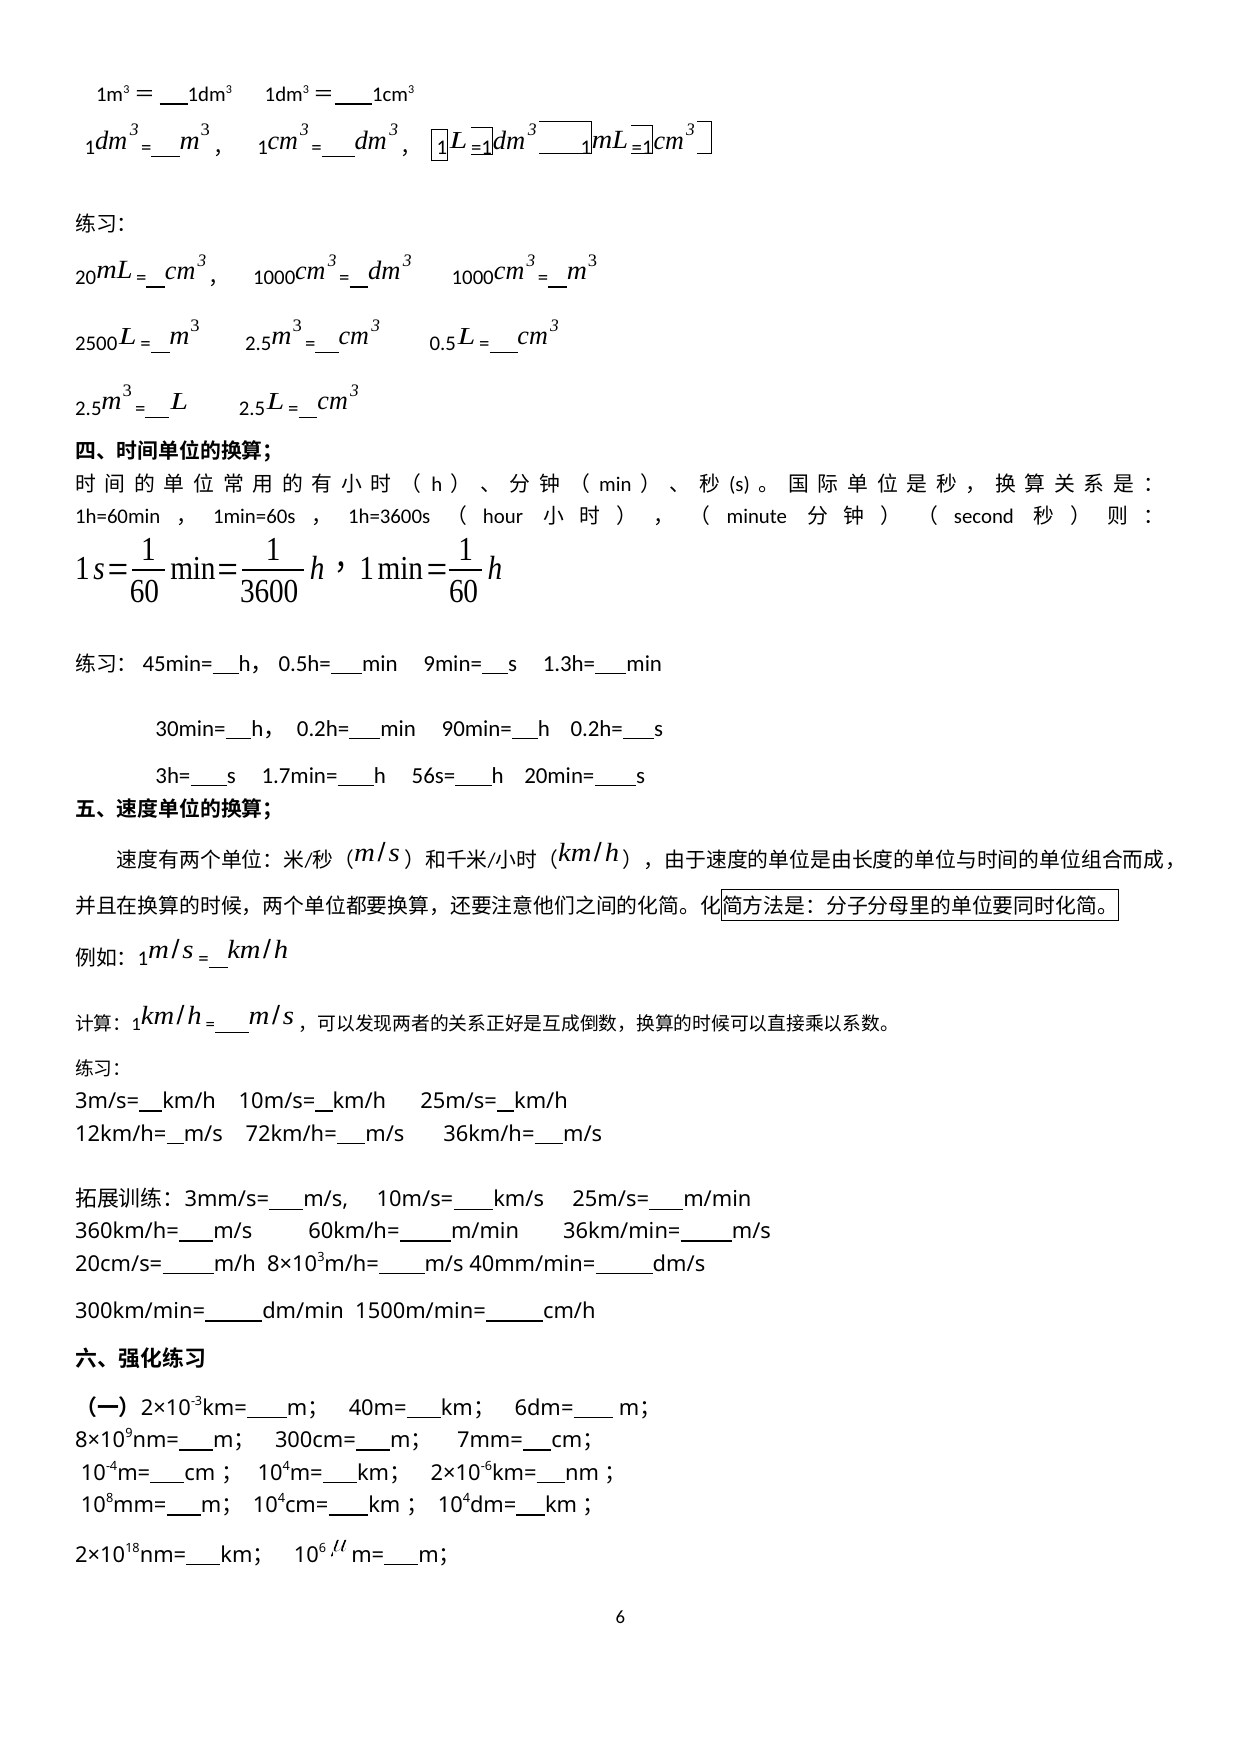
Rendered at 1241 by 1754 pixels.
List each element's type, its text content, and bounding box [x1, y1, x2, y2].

text 360km/h= m/s 60km/h= m/min 36km/min= m/s [75, 1214, 1165, 1246]
text 1m3 ＝ 1dm3 1dm3 ＝ 1cm3 [75, 76, 1165, 109]
text 五、速度单位的换算； [75, 791, 1165, 824]
text 2500= 2.5= 0.5= [75, 304, 1165, 369]
text （一）2×10-3km= m； 40m= km； 6dm= m； [75, 1389, 1165, 1422]
list 强化练习 [75, 1341, 1165, 1373]
text 例如：1= [75, 921, 1165, 986]
text 8×109nm= m； 300cm= m； 7mm= cm； [75, 1422, 1165, 1454]
text 四、时间单位的换算； [75, 434, 1165, 466]
text 108mm= m； 104cm= km ； 104dm= km ； [75, 1487, 1165, 1519]
text 2.5= 2.5= [75, 369, 1165, 434]
text 300km/min= dm/min 1500m/min= cm/h [75, 1293, 1165, 1326]
text 计算：1= ，可以发现两者的关系正好是互成倒数，换算的时候可以直接乘以系数。 [75, 986, 1165, 1051]
text 10-4m= cm ； 104m= km； 2×10-6km= nm ； [75, 1454, 1165, 1487]
text 20cm/s= m/h 8×103m/h= m/s 40mm/min= dm/s [75, 1246, 1165, 1279]
text 拓展训练：3mm/s= m/s, 10m/s= km/s 25m/s= m/min [75, 1181, 1165, 1214]
text 时间的单位常用的有小时（h）、分钟（min）、秒(s)。国际单位是秒，换算关系是：1h=60min，1min=60s，1h=3600s（hour小时），（minute分钟）（second秒）则： [75, 466, 1165, 629]
text 练习： [75, 1051, 1165, 1084]
text 1= ， 1= ， 1=1 1=1 [75, 109, 1165, 174]
text 练习： 45min= h， 0.5h= min 9min= s 1.3h= min [75, 629, 1165, 694]
text 3m/s= km/h 10m/s= km/h 25m/s= km/h [75, 1084, 1165, 1116]
text 速度有两个单位：米/秒（）和千米/小时（），由于速度的单位是由长度的单位与时间的单位组合而成，并且在换算的时候，两个单位都要换算，还要注意他们之间的化简。化简方法是：分子分母里的单位要同时化简。 [75, 824, 1165, 921]
text 30min= h， 0.2h= min 90min= h 0.2h= s [75, 694, 1165, 759]
text 12km/h= m/s 72km/h= m/s 36km/h= m/s [75, 1116, 1165, 1149]
text 3h= s 1.7min= h 56s= h 20min= s [75, 759, 1165, 791]
text 20= ， 1000= 1000= [75, 239, 1165, 304]
text 2×1018nm= km； 106m= m； [75, 1519, 1165, 1584]
text 练习： [75, 206, 1165, 239]
